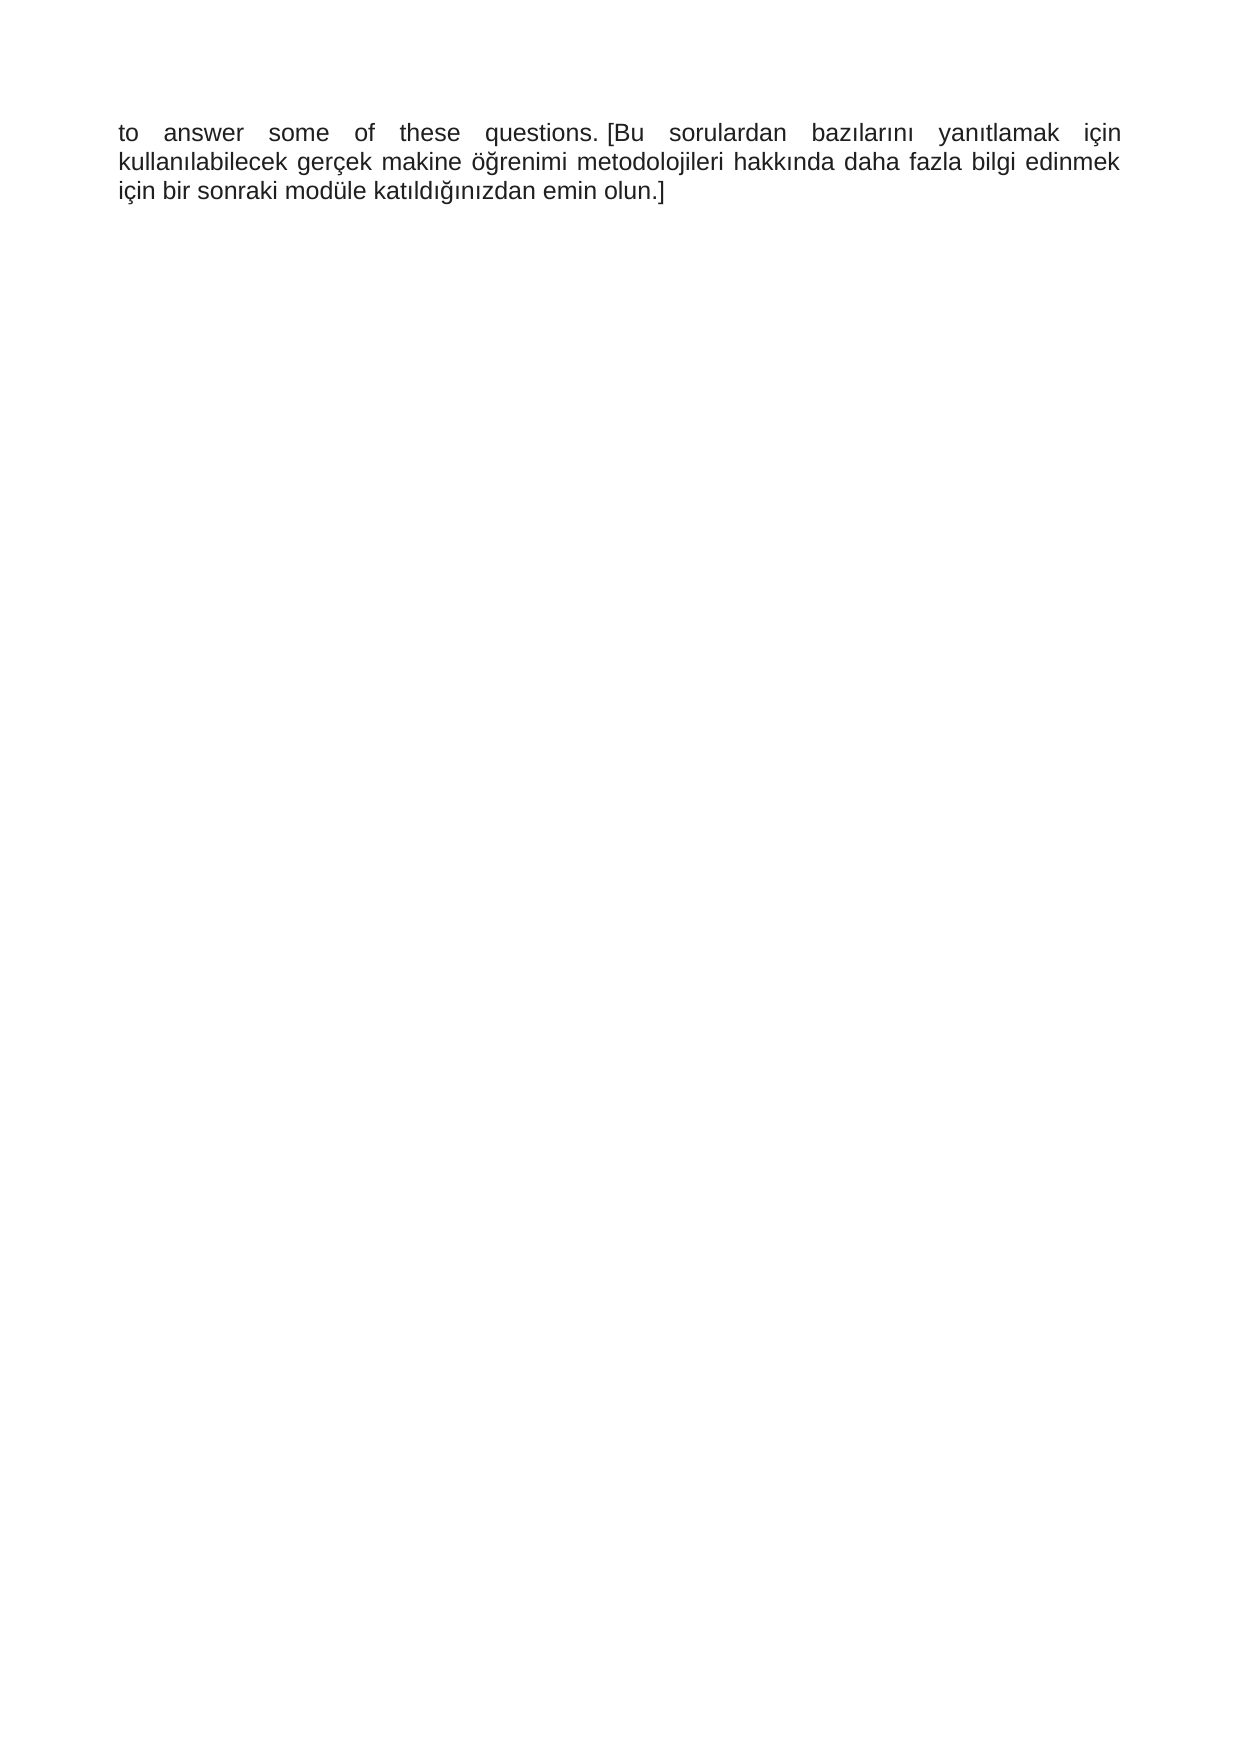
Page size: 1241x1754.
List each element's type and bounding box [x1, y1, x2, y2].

text [118, 118, 1122, 204]
